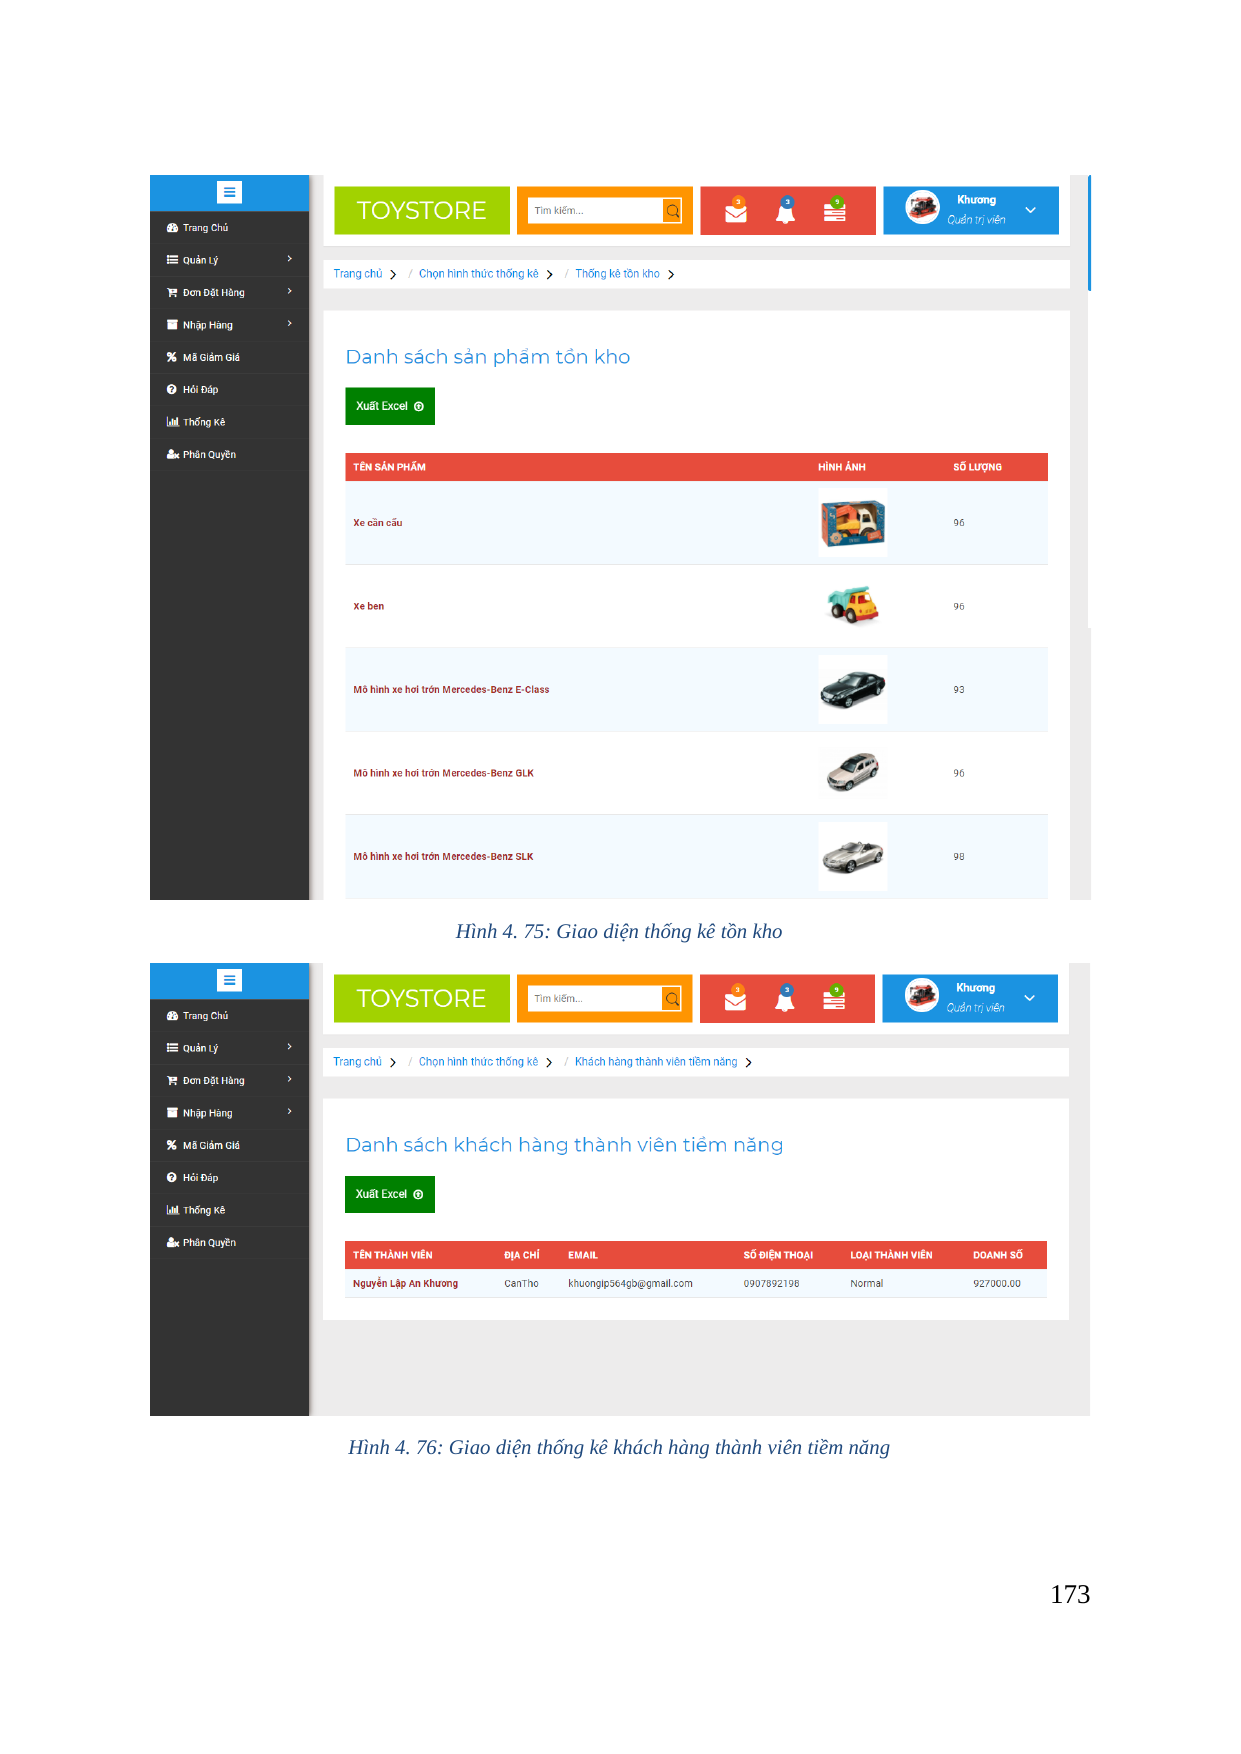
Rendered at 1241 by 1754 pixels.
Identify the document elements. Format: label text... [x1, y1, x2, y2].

picture [150, 175, 1092, 900]
text Hình 4. 75: Giao diện thống kê tồn kho [150, 918, 1090, 943]
text Hình 4. 76: Giao diện thống kê khách hàng thành viên tiềm năng [150, 1435, 1090, 1459]
picture [150, 963, 1091, 1416]
